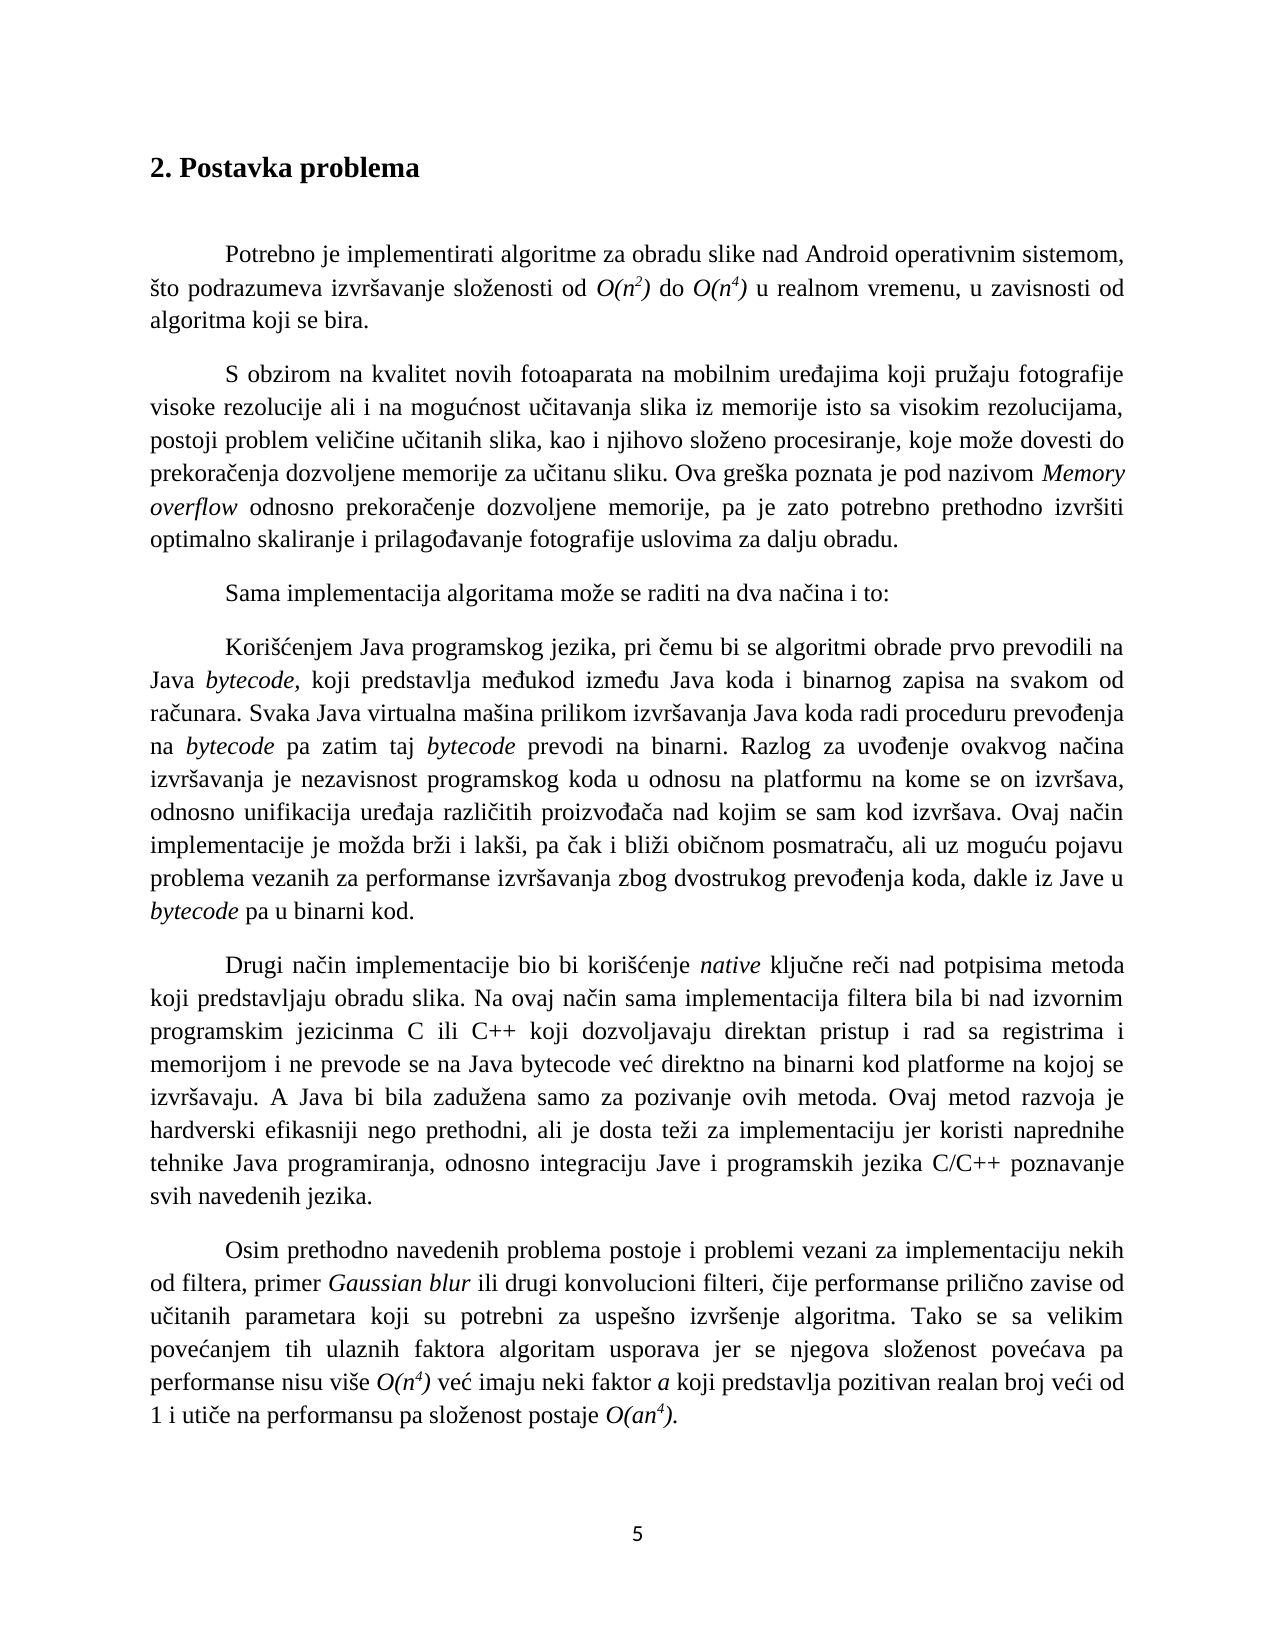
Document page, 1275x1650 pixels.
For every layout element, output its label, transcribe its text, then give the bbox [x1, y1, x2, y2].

text S obzirom na kvalitet novih fotoaparata na mobilnim uređajima koji pružaju fotografije visoke rezolucije ali i na mogućnost učitavanja slika iz memorije isto sa visokim rezolucijama, postoji problem veličine učitanih slika, kao i njihovo složeno procesiranje, koje može dovesti do prekoračenja dozvoljene memorije za učitanu sliku. Ova greška poznata je pod nazivom Memory overflow odnosno prekoračenje dozvoljene memorije, pa je zato potrebno prethodno izvršiti optimalno skaliranje i prilagođavanje fotografije uslovima za dalju obradu. [150, 359, 1125, 553]
subtitle Postavka problema [150, 150, 1125, 183]
text Osim prethodno navedenih problema postoje i problemi vezani za implementaciju nekih od filtera, primer Gaussian blur ili drugi konvolucioni filteri, čije performanse prilično zavise od učitanih parametara koji su potrebni za uspešno izvršenje algoritma. Tako se sa velikim povećanjem tih ulaznih faktora algoritam usporava jer se njegova složenost povećava pa performanse nisu više O(n4) već imaju neki faktor a koji predstavlja pozitivan realan broj veći od 1 i utiče na performansu pa složenost postaje O(an4). [150, 1235, 1125, 1429]
text Sama implementacija algoritama može se raditi na dva načina i to: [150, 578, 1125, 607]
text Potrebno je implementirati algoritme za obradu slike nad Android operativnim sistemom, što podrazumeva izvršavanje složenosti od O(n2) do O(n4) u realnom vremenu, u zavisnosti od algoritma koji se bira. [150, 239, 1125, 334]
text Drugi način implementacije bio bi korišćenje native ključne reči nad potpisima metoda koji predstavljaju obradu slika. Na ovaj način sama implementacija filtera bila bi nad izvornim programskim jezicinma C ili C++ koji dozvoljavaju direktan pristup i rad sa registrima i memorijom i ne prevode se na Java bytecode već direktno na binarni kod platforme na kojoj se izvršavaju. A Java bi bila zadužena samo za pozivanje ovih metoda. Ovaj metod razvoja je hardverski efikasniji nego prethodni, ali je dosta teži za implementaciju jer koristi naprednihe tehnike Java programiranja, odnosno integraciju Jave i programskih jezika C/C++ poznavanje svih navedenih jezika. [150, 950, 1125, 1210]
text Korišćenjem Java programskog jezika, pri čemu bi se algoritmi obrade prvo prevodili na Java bytecode, koji predstavlja međukod između Java koda i binarnog zapisa na svakom od računara. Svaka Java virtualna mašina prilikom izvršavanja Java koda radi proceduru prevođenja na bytecode pa zatim taj bytecode prevodi na binarni. Razlog za uvođenje ovakvog načina izvršavanja je nezavisnost programskog koda u odnosu na platformu na kome se on izvršava, odnosno unifikacija uređaja različitih proizvođača nad kojim se sam kod izvršava. Ovaj način implementacije je možda brži i lakši, pa čak i bliži običnom posmatraču, ali uz moguću pojavu problema vezanih za performanse izvršavanja zbog dvostrukog prevođenja koda, dakle iz Jave u bytecode pa u binarni kod. [150, 632, 1125, 925]
